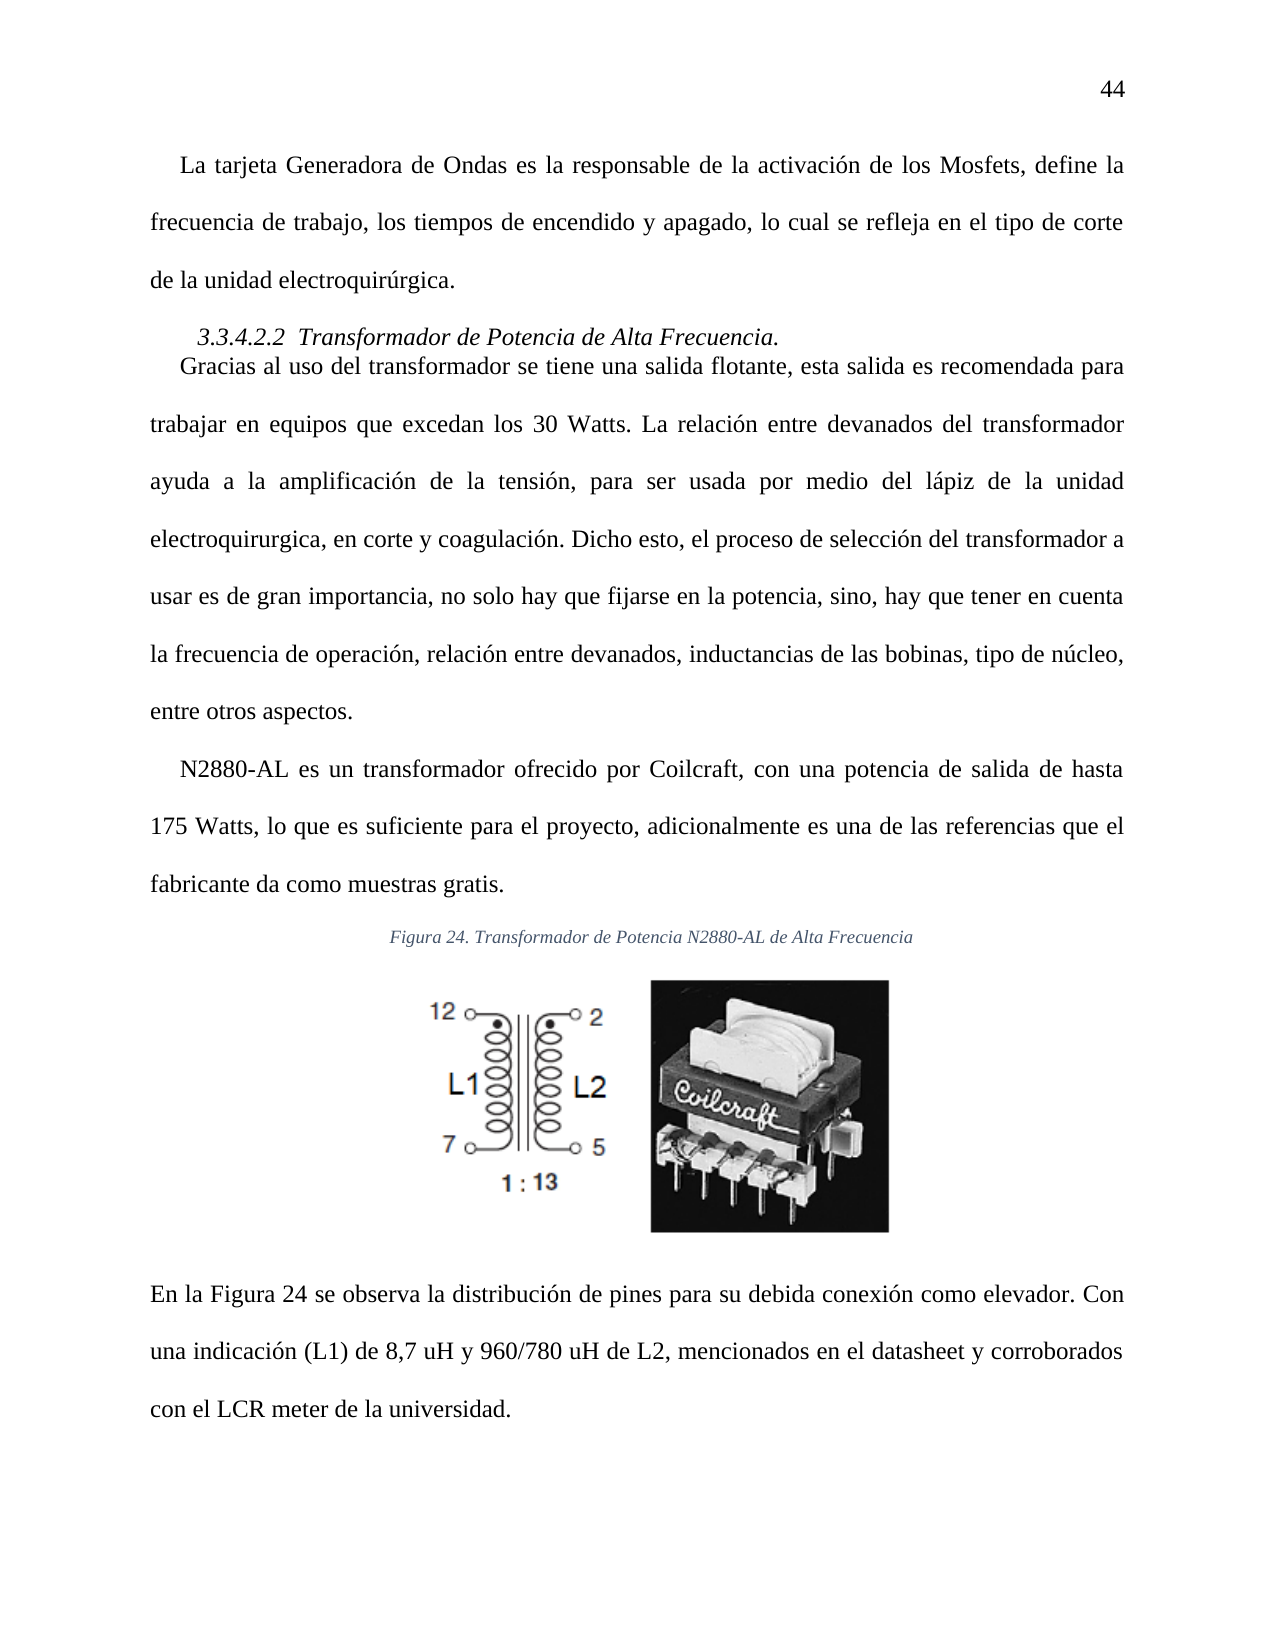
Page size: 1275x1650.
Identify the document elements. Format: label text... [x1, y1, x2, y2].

picture [407, 968, 897, 1250]
text Figura 24. Transformador de Potencia N2880-AL de Alta Frecuencia [179, 926, 1125, 948]
subtitle Transformador de Potencia de Alta Frecuencia. [150, 322, 1125, 351]
text La tarjeta Generadora de Ondas es la responsable de la activación de los Mosfets, define la frecuencia de trabajo, los tiempos de encendido y apagado, lo cual se refleja en el tipo de corte de la unidad electroquirúrgica. [150, 150, 1125, 294]
text N2880-AL es un transformador ofrecido por Coilcraft, con una potencia de salida de hasta 175 Watts, lo que es suficiente para el proyecto, adicionalmente es una de las referencias que el fabricante da como muestras gratis. [150, 754, 1125, 897]
text En la Figura 24 se observa la distribución de pines para su debida conexión como elevador. Con una indicación (L1) de 8,7 uH y 960/780 uH de L2, mencionados en el datasheet y corroborados con el LCR meter de la universidad. [150, 1279, 1125, 1422]
text Gracias al uso del transformador se tiene una salida flotante, esta salida es recomendada para trabajar en equipos que excedan los 30 Watts. La relación entre devanados del transformador ayuda a la amplificación de la tensión, para ser usada por medio del lápiz de la unidad electroquirurgica, en corte y coagulación. Dicho esto, el proceso de selección del transformador a usar es de gran importancia, no solo hay que fijarse en la potencia, sino, hay que tener en cuenta la frecuencia de operación, relación entre devanados, inductancias de las bobinas, tipo de núcleo, entre otros aspectos. [150, 351, 1125, 725]
